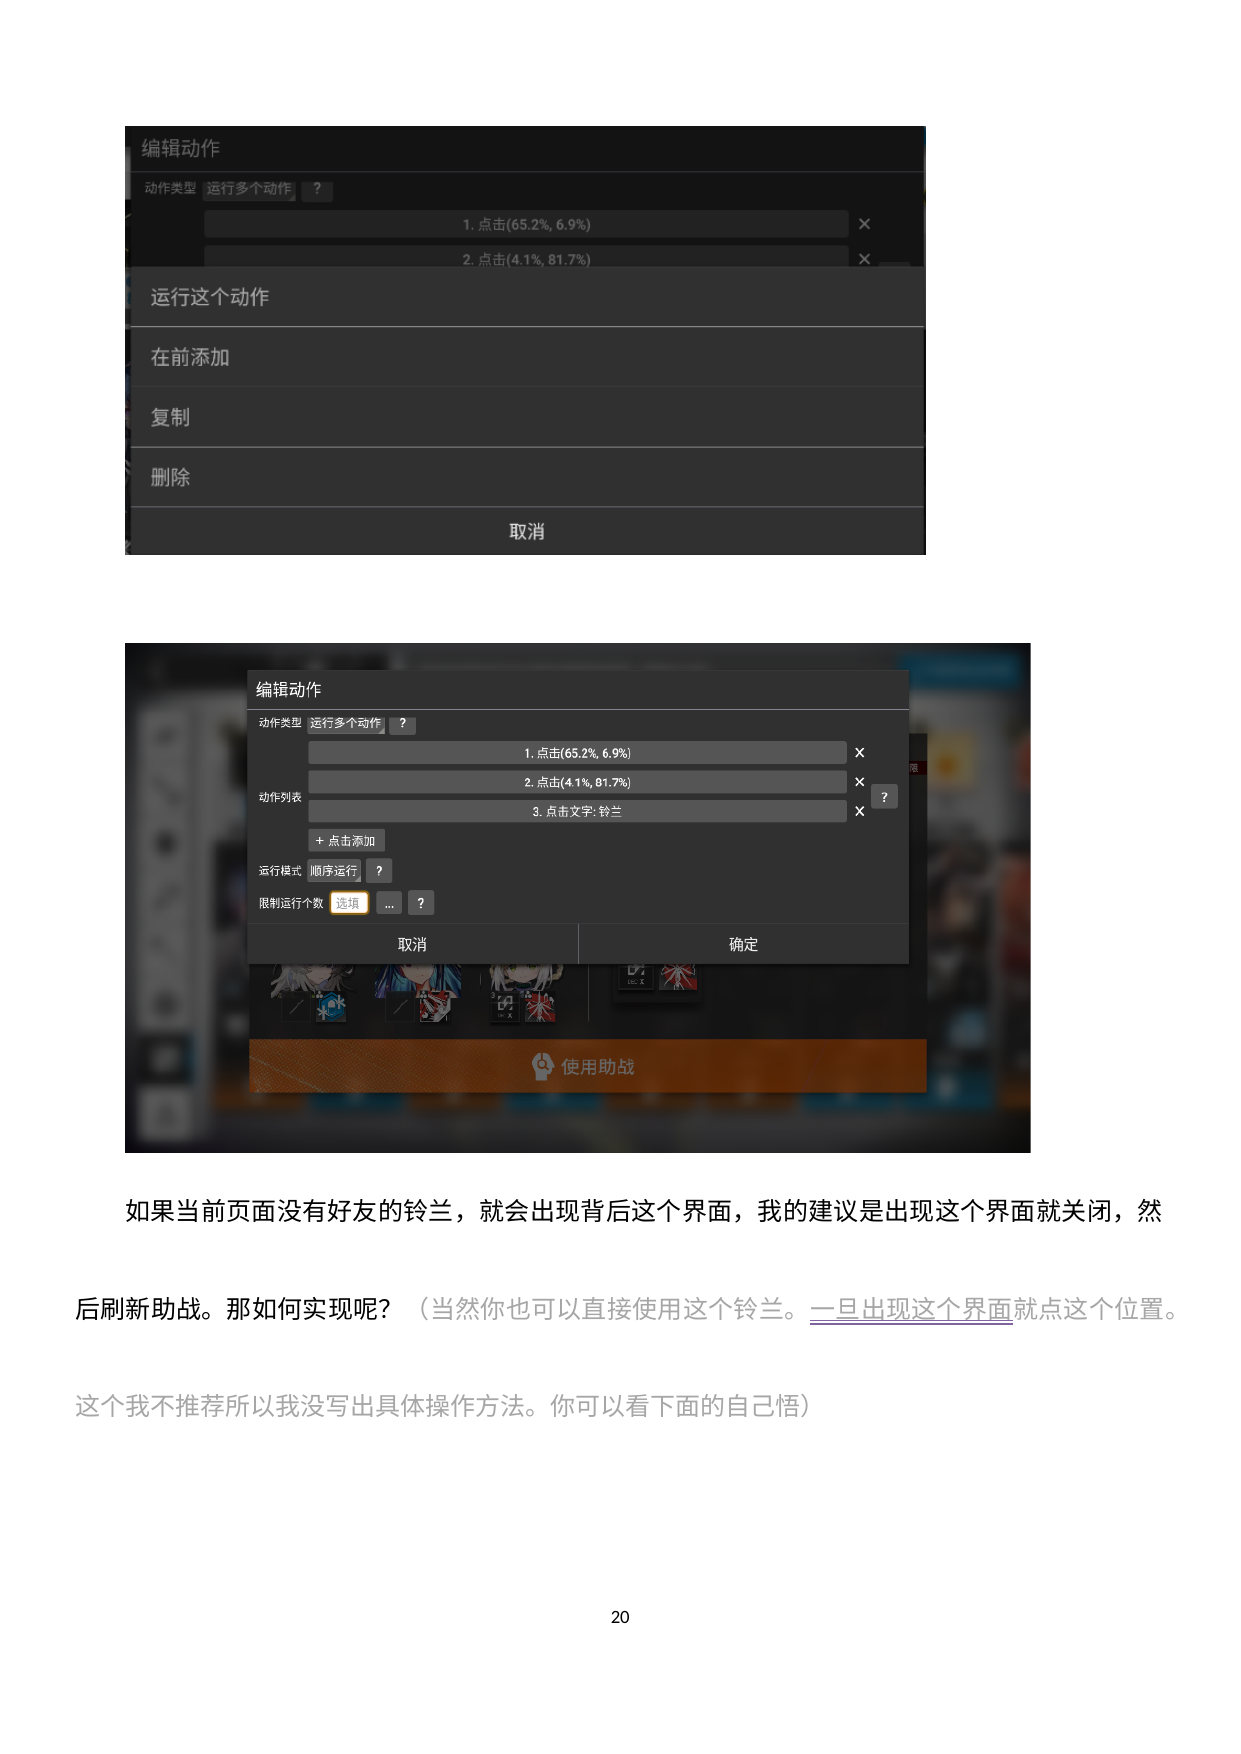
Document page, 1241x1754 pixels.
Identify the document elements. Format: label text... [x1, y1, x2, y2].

text 如果当前页面没有好友的铃兰，就会出现背后这个界面，我的建议是出现这个界面就关闭，然后刷新助战。那如何实现呢？（当然你也可以直接使用这个铃兰。一旦出现这个界面就点这个位置。这个我不推荐所以我没写出具体操作方法。你可以看下面的自己悟） [75, 1177, 1165, 1437]
picture [125, 126, 926, 555]
picture [125, 643, 1031, 1153]
